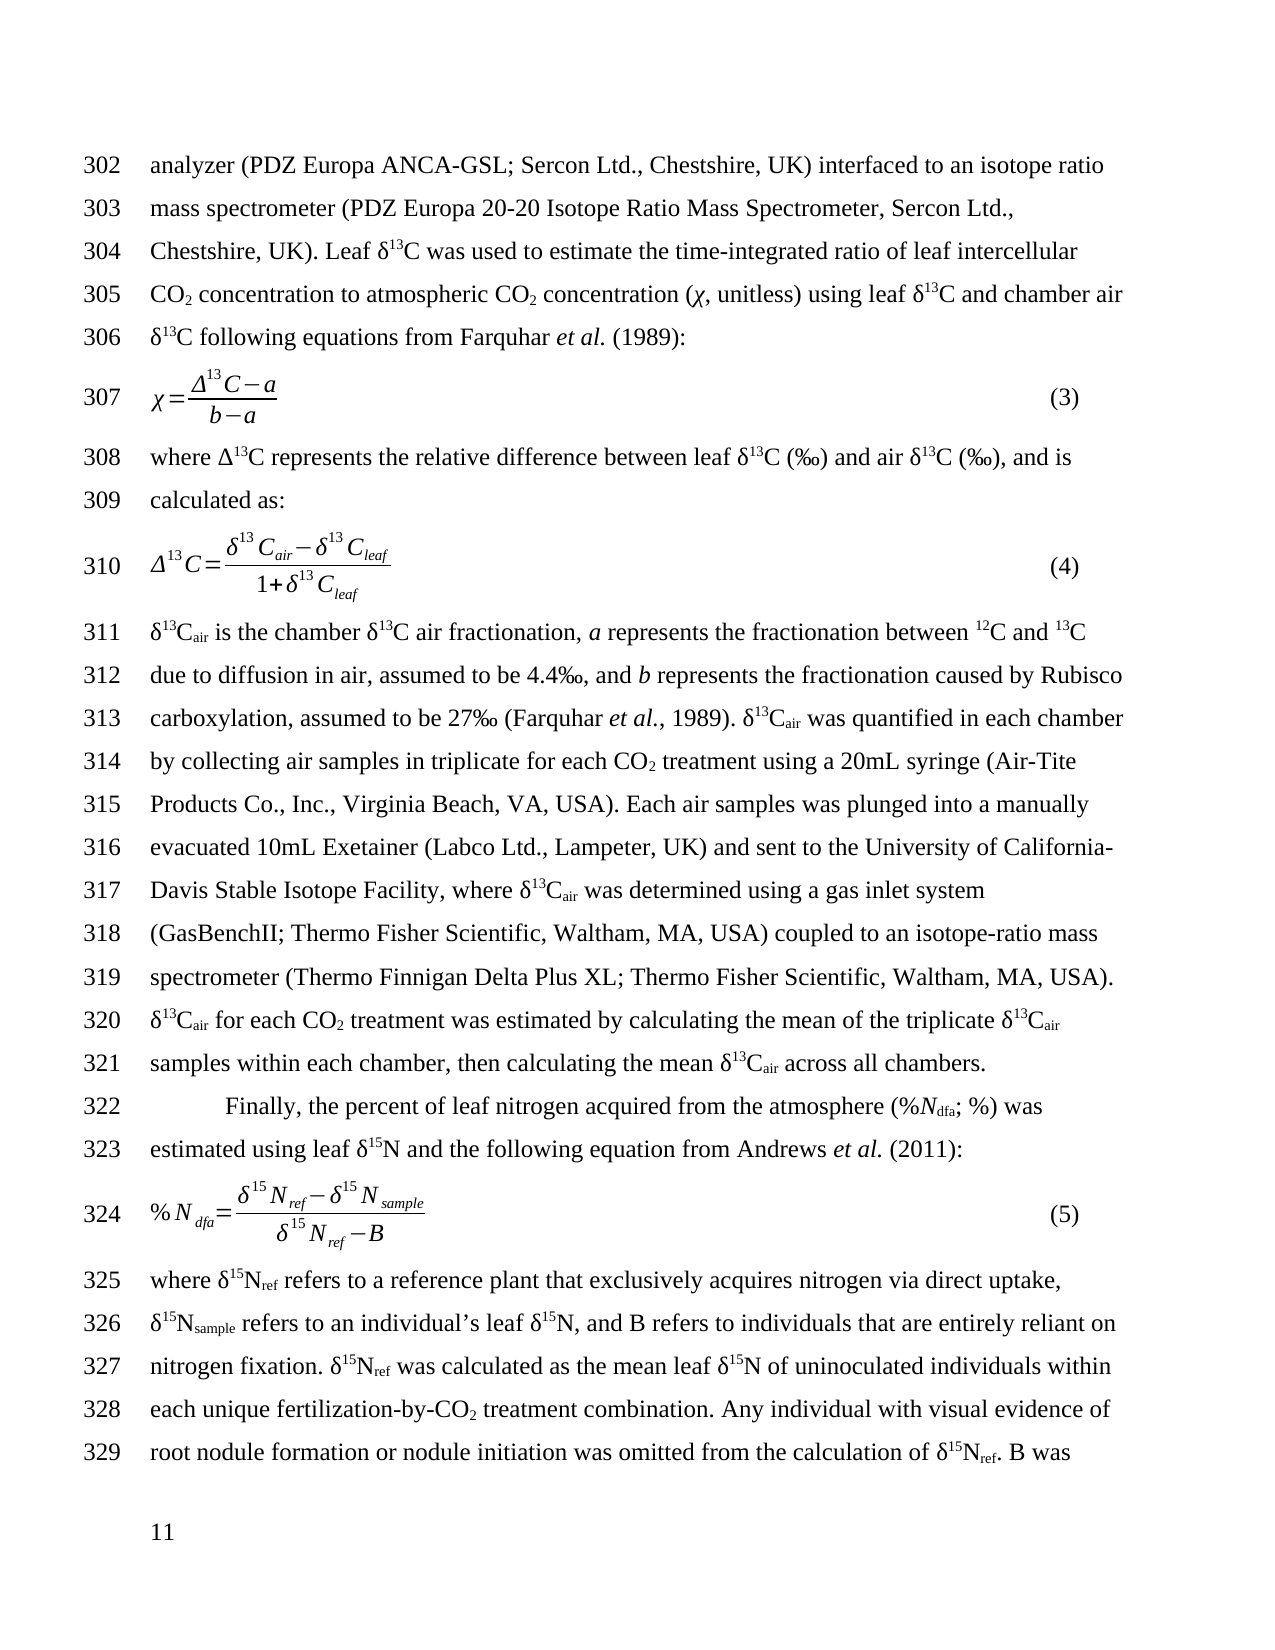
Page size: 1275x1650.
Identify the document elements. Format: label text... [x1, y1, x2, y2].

text Finally, the percent of leaf nitrogen acquired from the atmosphere (%Ndfa; %) was estimated using leaf δ15N and the following equation from Andrews et al. (2011): [150, 1091, 1125, 1163]
text (4) [150, 529, 1125, 602]
text δ13Cair is the chamber δ13C air fractionation, a represents the fractionation between 12C and 13C due to diffusion in air, assumed to be 4.4‰, and b represents the fractionation caused by Rubisco carboxylation, assumed to be 27‰ (Farquhar et al., 1989). δ13Cair was quantified in each chamber by collecting air samples in triplicate for each CO2 treatment using a 20mL syringe (Air-Tite Products Co., Inc., Virginia Beach, VA, USA). Each air samples was plunged into a manually evacuated 10mL Exetainer (Labco Ltd., Lampeter, UK) and sent to the University of California-Davis Stable Isotope Facility, where δ13Cair was determined using a gas inlet system (GasBenchII; Thermo Fisher Scientific, Waltham, MA, USA) coupled to an isotope-ratio mass spectrometer (Thermo Finnigan Delta Plus XL; Thermo Fisher Scientific, Waltham, MA, USA). δ13Cair for each CO2 treatment was estimated by calculating the mean of the triplicate δ13Cair samples within each chamber, then calculating the mean δ13Cair across all chambers. [150, 617, 1125, 1077]
text (3) [150, 366, 1125, 428]
text (5) [150, 1177, 1125, 1251]
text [150, 1265, 1125, 1466]
text where Δ13C represents the relative difference between leaf δ13C (‰) and air δ13C (‰), and is calculated as: [150, 442, 1125, 514]
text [150, 150, 1125, 351]
